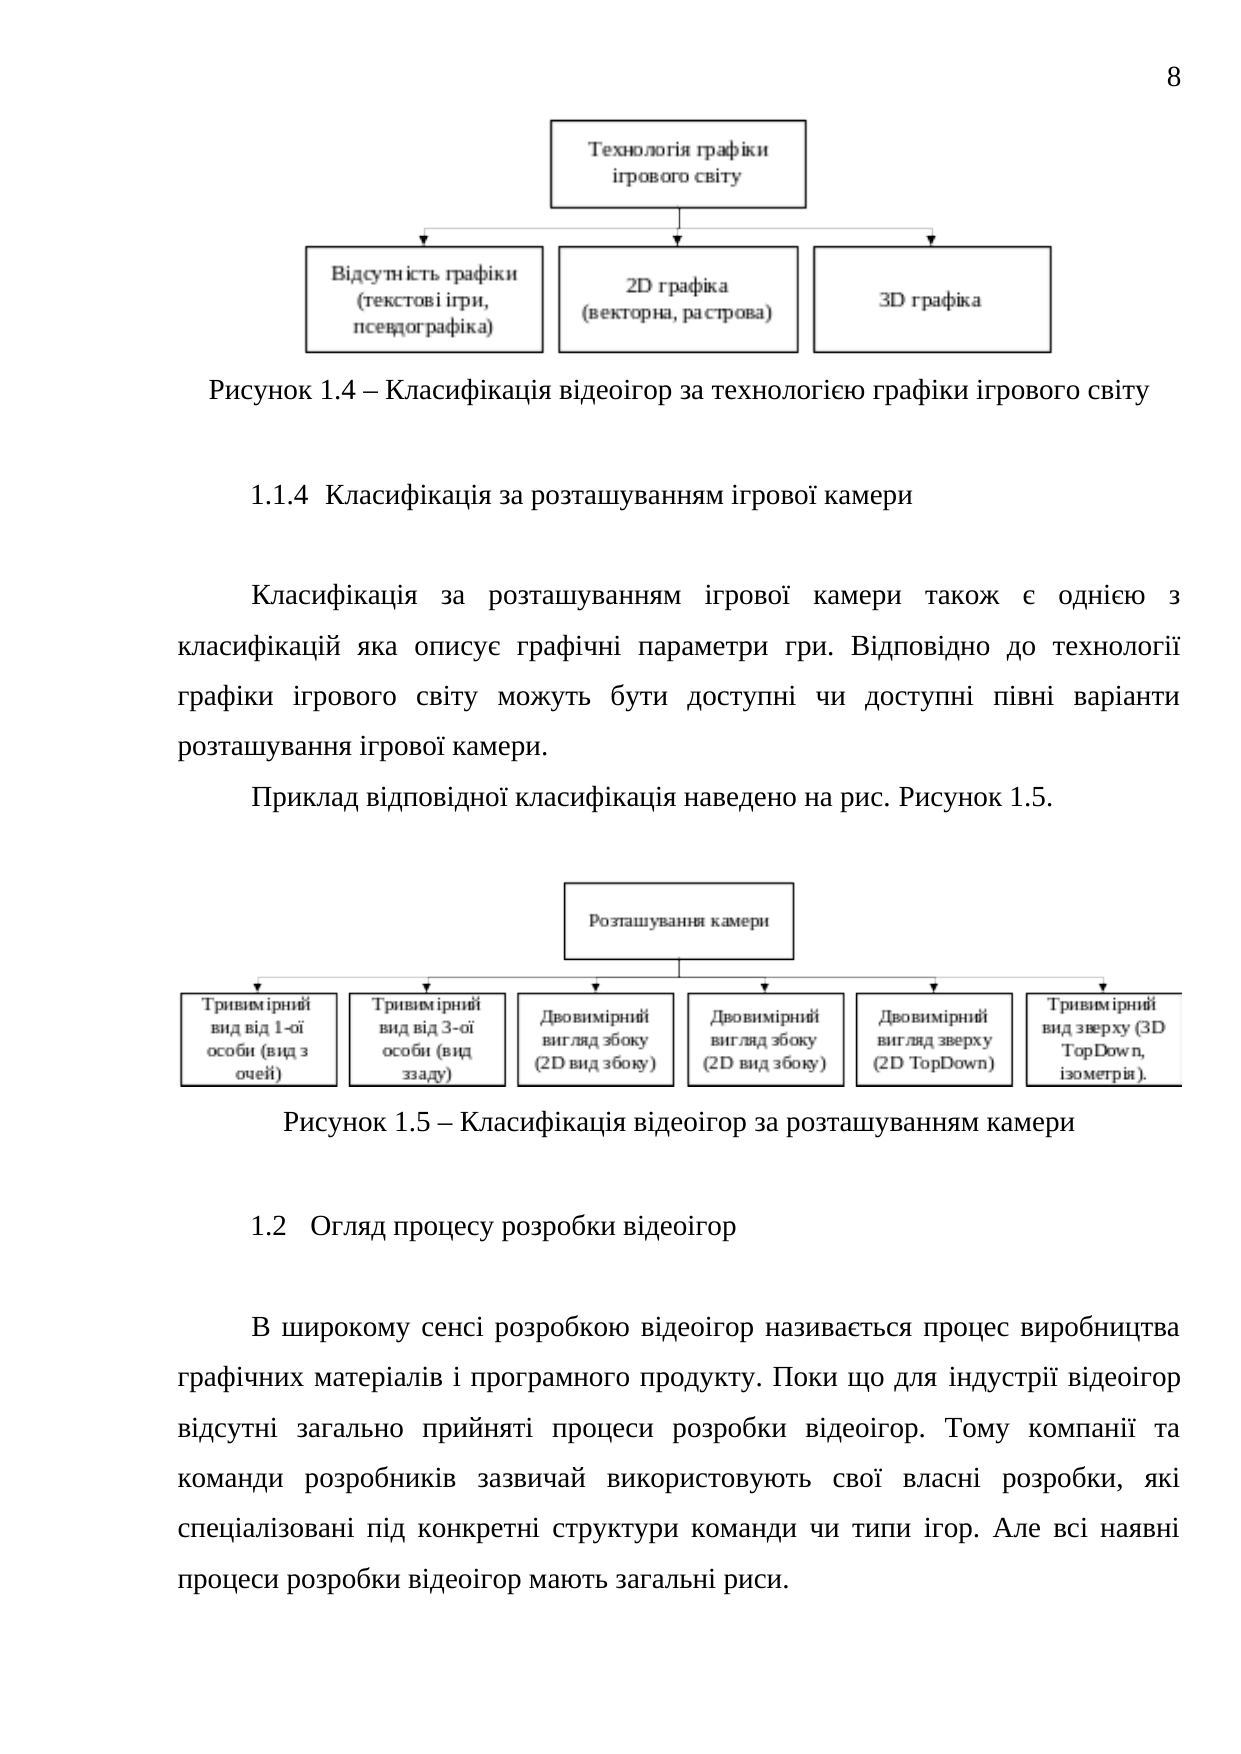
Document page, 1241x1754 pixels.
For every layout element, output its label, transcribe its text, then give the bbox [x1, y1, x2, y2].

subtitle Огляд процесу розробки відеоігор [250, 1208, 1181, 1242]
text Класифікація за розташуванням ігрової камери також є однією з класифікацій яка описує графічні параметри гри. Відповідно до технології графіки ігрового світу можуть бути доступні чи доступні півні варіанти розташування ігрової камери. [177, 577, 1181, 762]
subtitle Класифікація за розташуванням ігрової камери [250, 477, 1181, 510]
text Рисунок 1.4 – Класифікація відеоігор за технологією графіки ігрового світу [177, 372, 1181, 406]
text Рисунок 1.5 – Класифікація відеоігор за розташуванням камери [177, 1104, 1181, 1137]
text Приклад відповідної класифікація наведено на рис. Рисунок 1.5. [177, 779, 1181, 812]
text В широкому сенсі розробкою відеоігор називається процес виробництва графічних матеріалів і програмного продукту. Поки що для індустрії відеоігор відсутні загально прийняті процеси розробки відеоігор. Тому компанії та команди розробників зазвичай використовують свої власні розробки, які спеціалізовані під конкретні структури команди чи типи ігор. Але всі наявні процеси розробки відеоігор мають загальні риси. [177, 1309, 1181, 1594]
